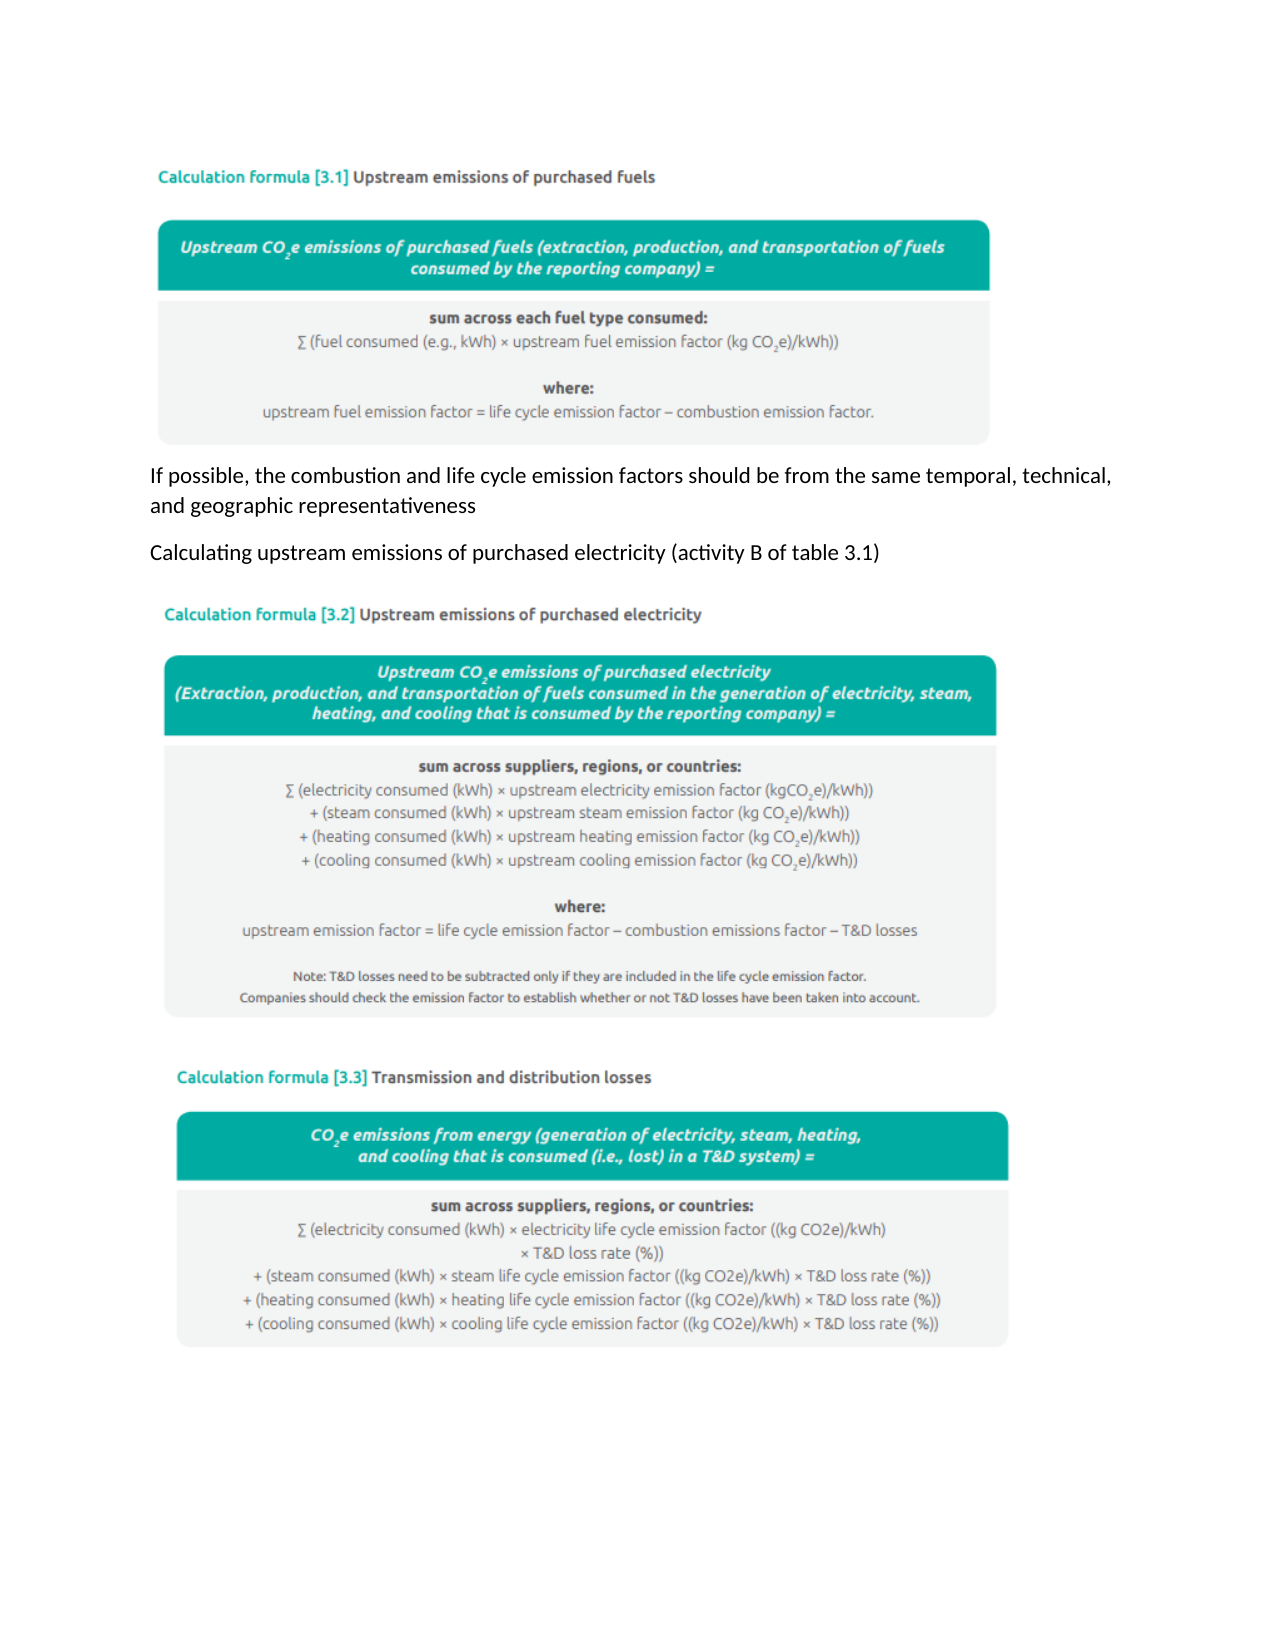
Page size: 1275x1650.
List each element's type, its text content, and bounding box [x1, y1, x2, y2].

picture [150, 585, 1030, 1030]
picture [150, 150, 1003, 459]
picture [150, 1048, 1033, 1372]
text Calculating upstream emissions of purchased electricity (activity B of table 3.1) [150, 538, 1125, 566]
